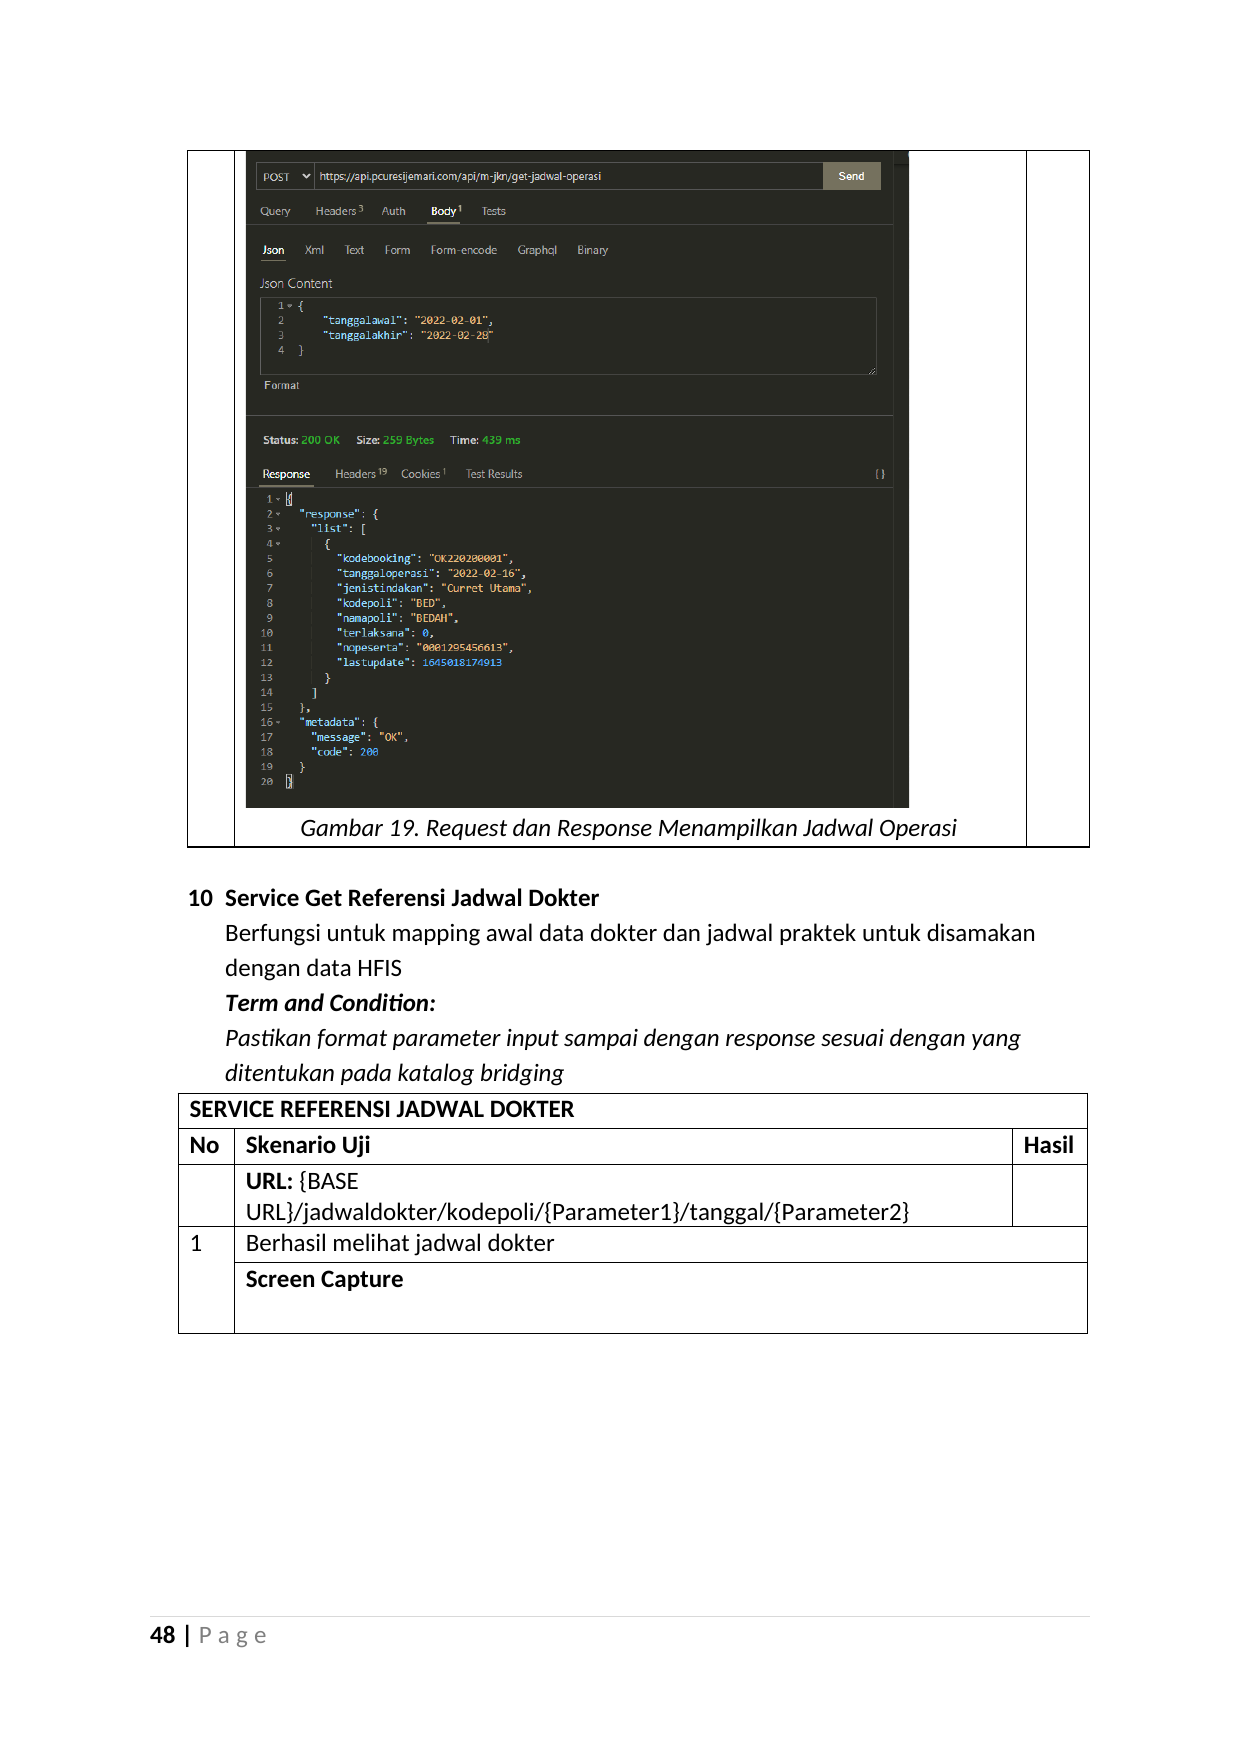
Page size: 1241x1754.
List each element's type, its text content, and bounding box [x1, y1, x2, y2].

table_cell [1027, 151, 1089, 846]
text Pastikan format parameter input sampai dengan response sesuai dengan yang ditentukan pada katalog bridging [225, 1022, 1090, 1088]
table_cell Berhasil melihat jadwal dokter [235, 1227, 1087, 1262]
table_cell Skenario Uji [235, 1129, 1012, 1164]
table_cell [188, 151, 234, 846]
list Berfungsi untuk mapping awal data dokter dan jadwal praktek untuk disamakan dengan data HFIS [225, 917, 1090, 983]
list Service Get Referensi Jadwal Dokter [187, 882, 1090, 913]
table_cell [1013, 1165, 1087, 1226]
table_cell URL: {BASE URL}/jadwaldokter/kodepoli/{Parameter1}/tanggal/{Parameter2} [235, 1165, 1012, 1226]
table_cell No [179, 1129, 234, 1164]
table_cell [179, 1165, 234, 1226]
table_cell 1 [179, 1227, 234, 1333]
table_cell Screen Capture Gambar 19. Request dan Response Menampilkan Jadwal Operasi [235, 151, 1026, 846]
table_cell Hasil [1013, 1129, 1087, 1164]
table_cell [235, 1263, 1087, 1333]
picture [245, 151, 910, 808]
table_header SERVICE REFERENSI JADWAL DOKTER [179, 1094, 1087, 1128]
text Term and Condition: [225, 987, 1090, 1018]
